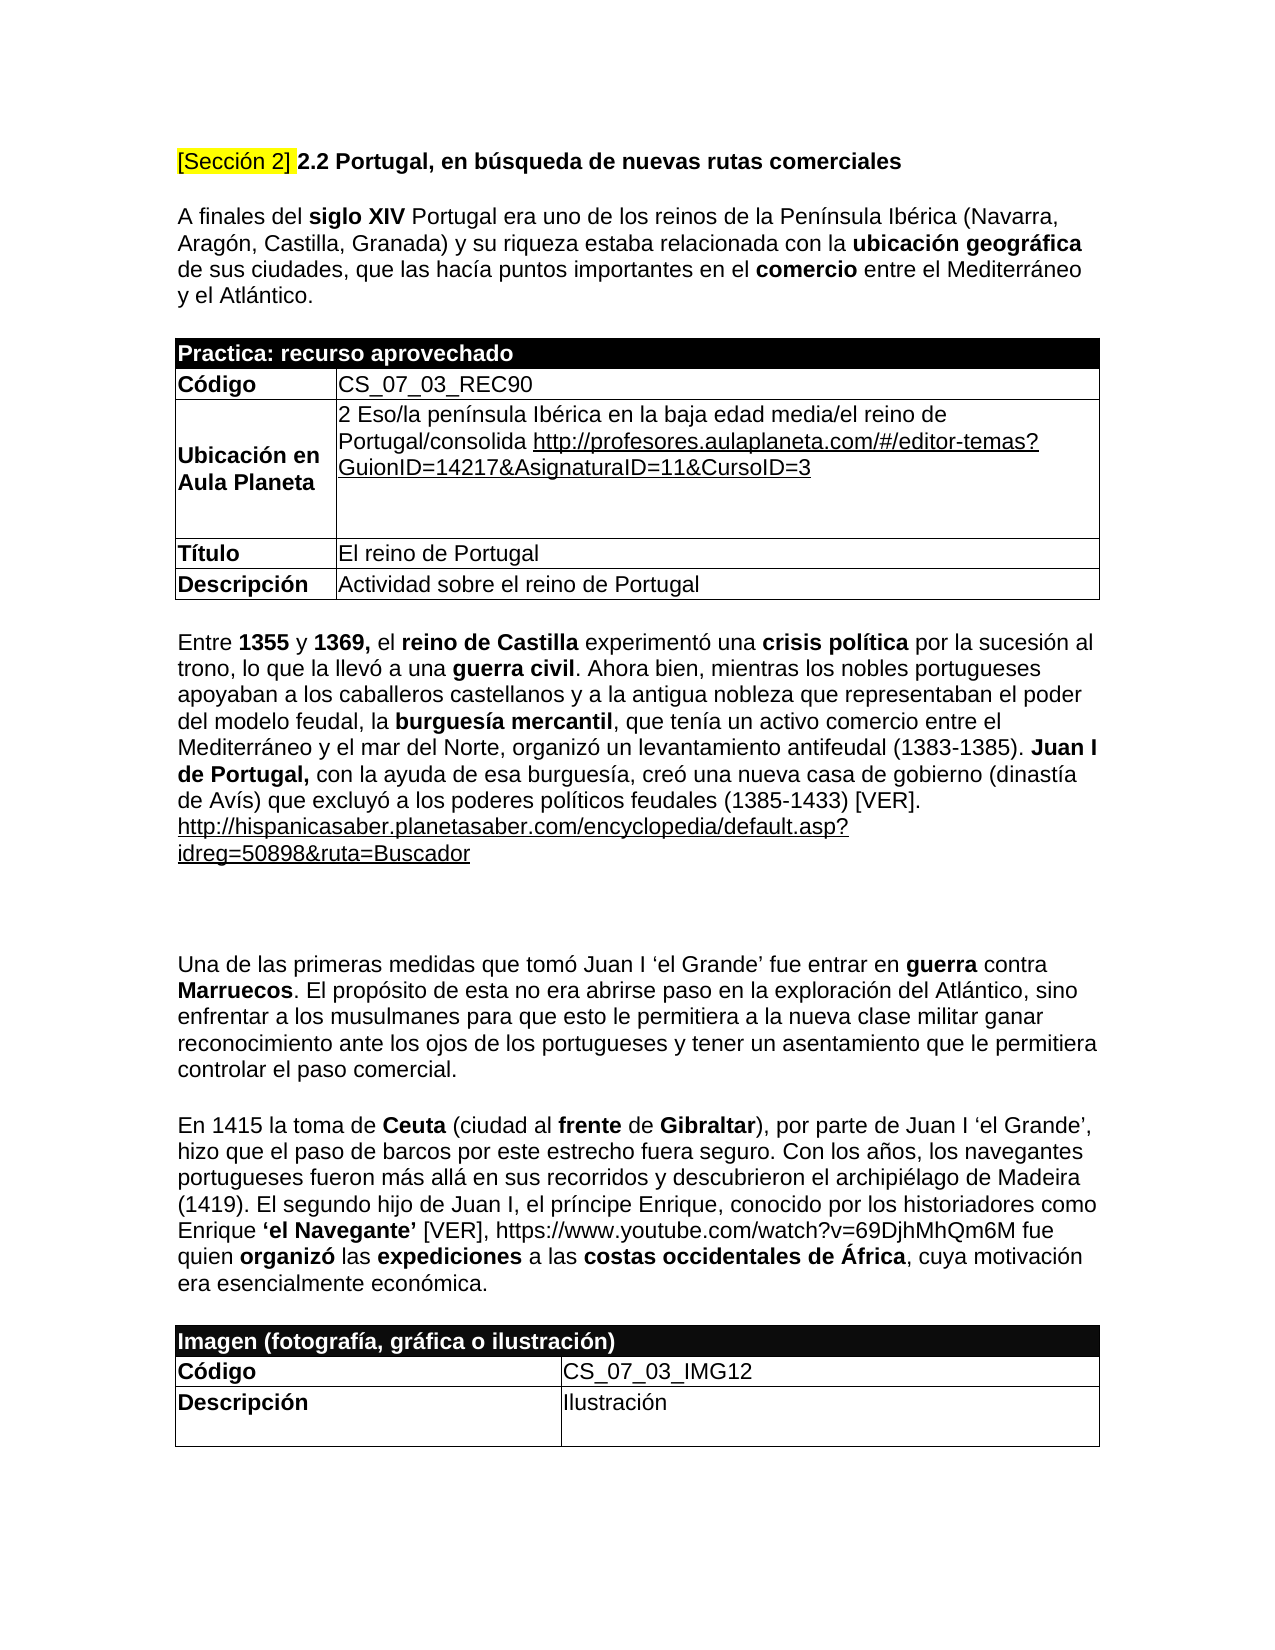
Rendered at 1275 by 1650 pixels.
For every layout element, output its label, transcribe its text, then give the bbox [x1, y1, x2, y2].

table_cell Actividad sobre el reino de Portugal [337, 569, 1099, 598]
table_cell CS_07_03_IMG12 [562, 1357, 1099, 1386]
table_header Imagen (fotografía, gráfica o ilustración) [176, 1326, 1099, 1356]
table_header Practica: recurso aprovechado [176, 339, 1099, 368]
table_cell Descripción [176, 1387, 561, 1446]
table_cell Ilustración [562, 1387, 1099, 1446]
table_cell Descripción [176, 569, 336, 598]
table_cell 2 Eso/la península Ibérica en la baja edad media/el reino de Portugal/consolida http://profesores.aulaplaneta.com/#/editor-temas?GuionID=14217&AsignaturaID=11&CursoID=3 [337, 400, 1099, 537]
text Entre 1355 y 1369, el reino de Castilla experimentó una crisis política por la sucesión al trono, lo que la llevó a una guerra civil. Ahora bien, mientras los nobles portugueses apoyaban a los caballeros castellanos y a la antigua nobleza que representaban el poder del modelo feudal, la burguesía mercantil, que tenía un activo comercio entre el Mediterráneo y el mar del Norte, organizó un levantamiento antifeudal (1383-1385). Juan I de Portugal, con la ayuda de esa burguesía, creó una nueva casa de gobierno (dinastía de Avís) que excluyó a los poderes políticos feudales (1385-1433) [VER]. http://hispanicasaber.planetasaber.com/encyclopedia/default.asp?idreg=50898&ruta=Buscador [177, 629, 1098, 866]
table_cell Título [176, 539, 336, 568]
text [Sección 2] 2.2 Portugal, en búsqueda de nuevas rutas comerciales [297, 148, 1098, 174]
table_cell Código [176, 1357, 561, 1386]
text Una de las primeras medidas que tomó Juan I ‘el Grande’ fue entrar en guerra contra Marruecos. El propósito de esta no era abrirse paso en la exploración del Atlántico, sino enfrentar a los musulmanes para que esto le permitiera a la nueva clase militar ganar reconocimiento ante los ojos de los portugueses y tener un asentamiento que le permitiera controlar el paso comercial. [177, 951, 1098, 1082]
table_cell Ubicación en Aula Planeta [176, 400, 336, 537]
table_cell CS_07_03_REC90 [337, 369, 1099, 399]
table_cell El reino de Portugal [337, 539, 1099, 568]
table_cell Código [176, 369, 336, 399]
text En 1415 la toma de Ceuta (ciudad al frente de Gibraltar), por parte de Juan I ‘el Grande’, hizo que el paso de barcos por este estrecho fuera seguro. Con los años, los navegantes portugueses fueron más allá en sus recorridos y descubrieron el archipiélago de Madeira (1419). El segundo hijo de Juan I, el príncipe Enrique, conocido por los historiadores como Enrique ‘el Navegante’ [VER], https://www.youtube.com/watch?v=69DjhMhQm6M fue quien organizó las expediciones a las costas occidentales de África, cuya motivación era esencialmente económica. [177, 1112, 1098, 1296]
text A finales del siglo XIV Portugal era uno de los reinos de la Península Ibérica (Navarra, Aragón, Castilla, Granada) y su riqueza estaba relacionada con la ubicación geográfica de sus ciudades, que las hacía puntos importantes en el comercio entre el Mediterráneo y el Atlántico. [177, 203, 1098, 308]
